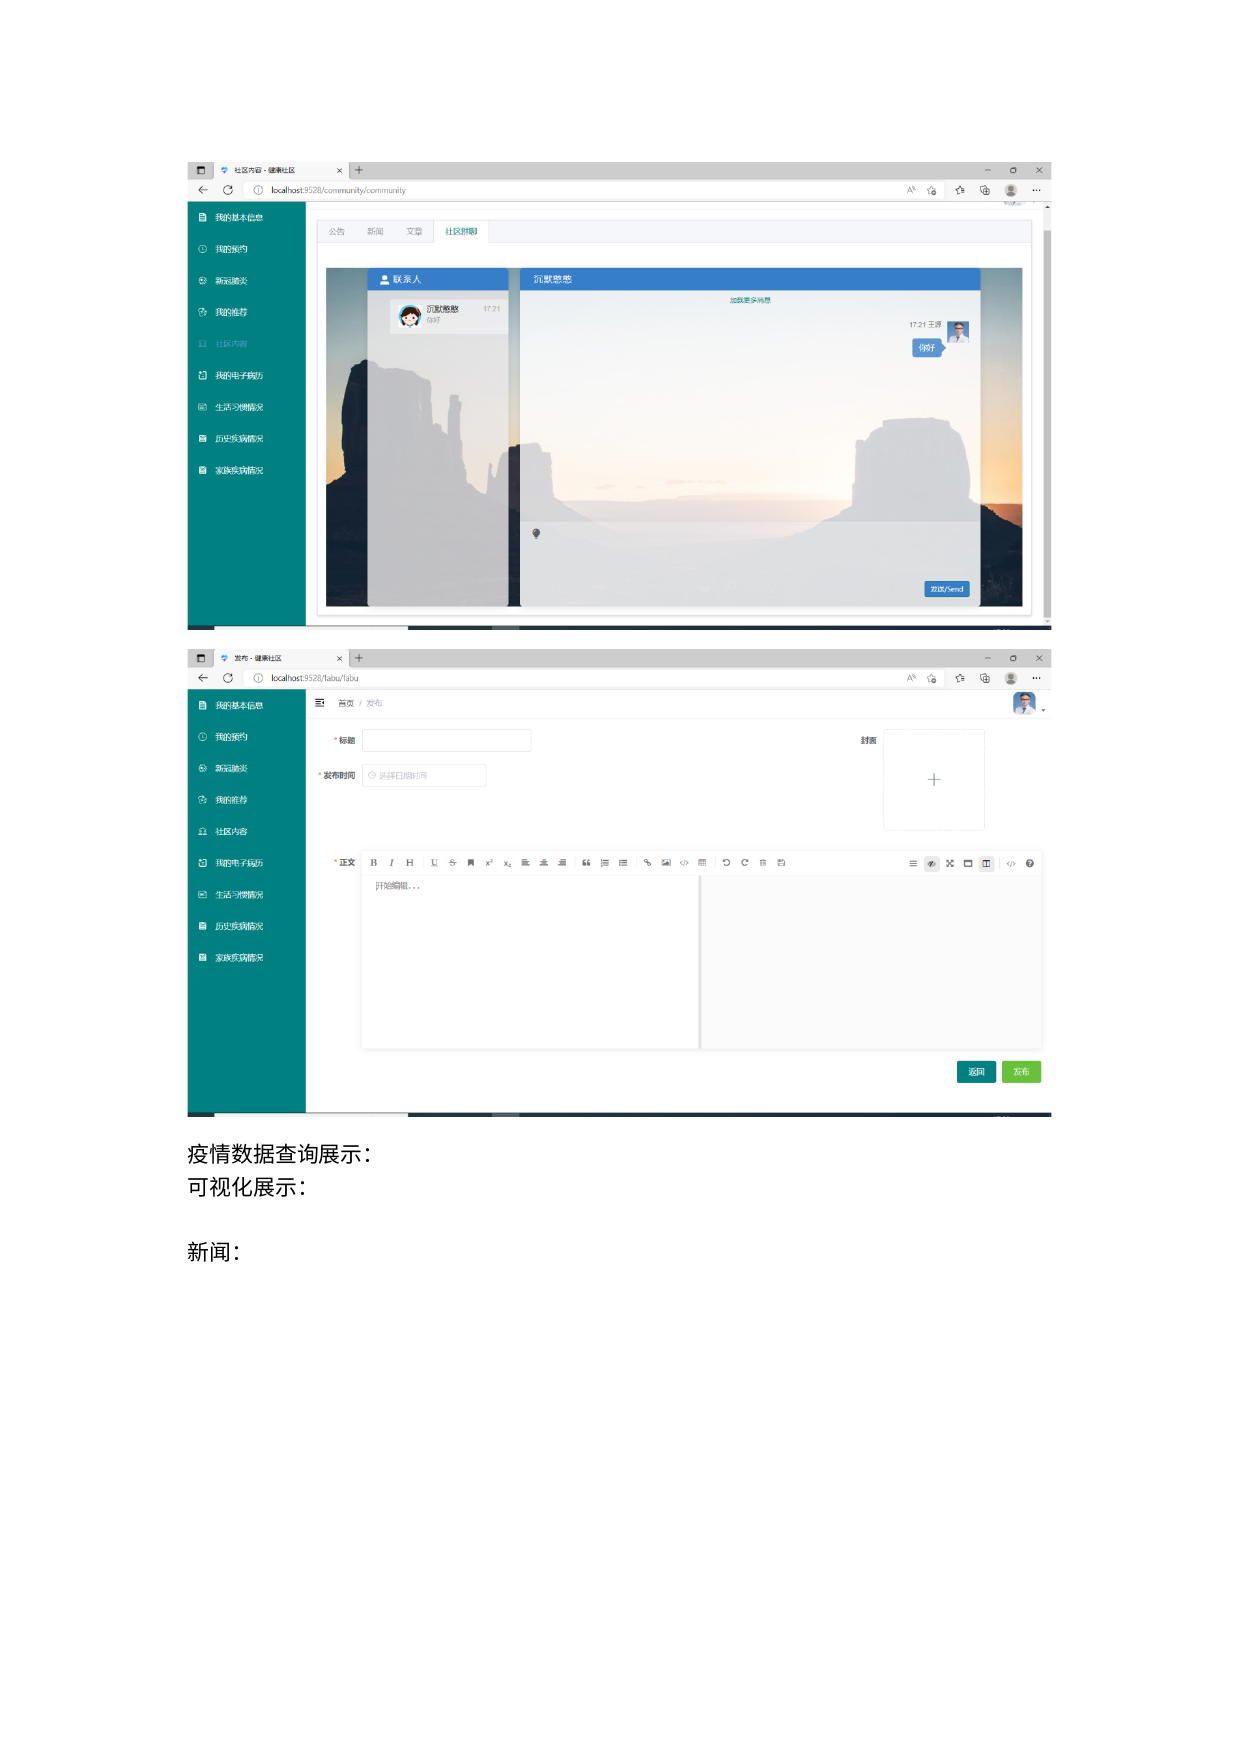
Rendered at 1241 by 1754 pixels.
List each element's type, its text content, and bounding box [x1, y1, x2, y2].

picture [187, 162, 1052, 630]
text 疫情数据查询展示： [187, 1137, 1053, 1169]
text 新闻： [187, 1234, 1053, 1267]
text 可视化展示： [187, 1169, 1053, 1202]
picture [187, 649, 1052, 1117]
